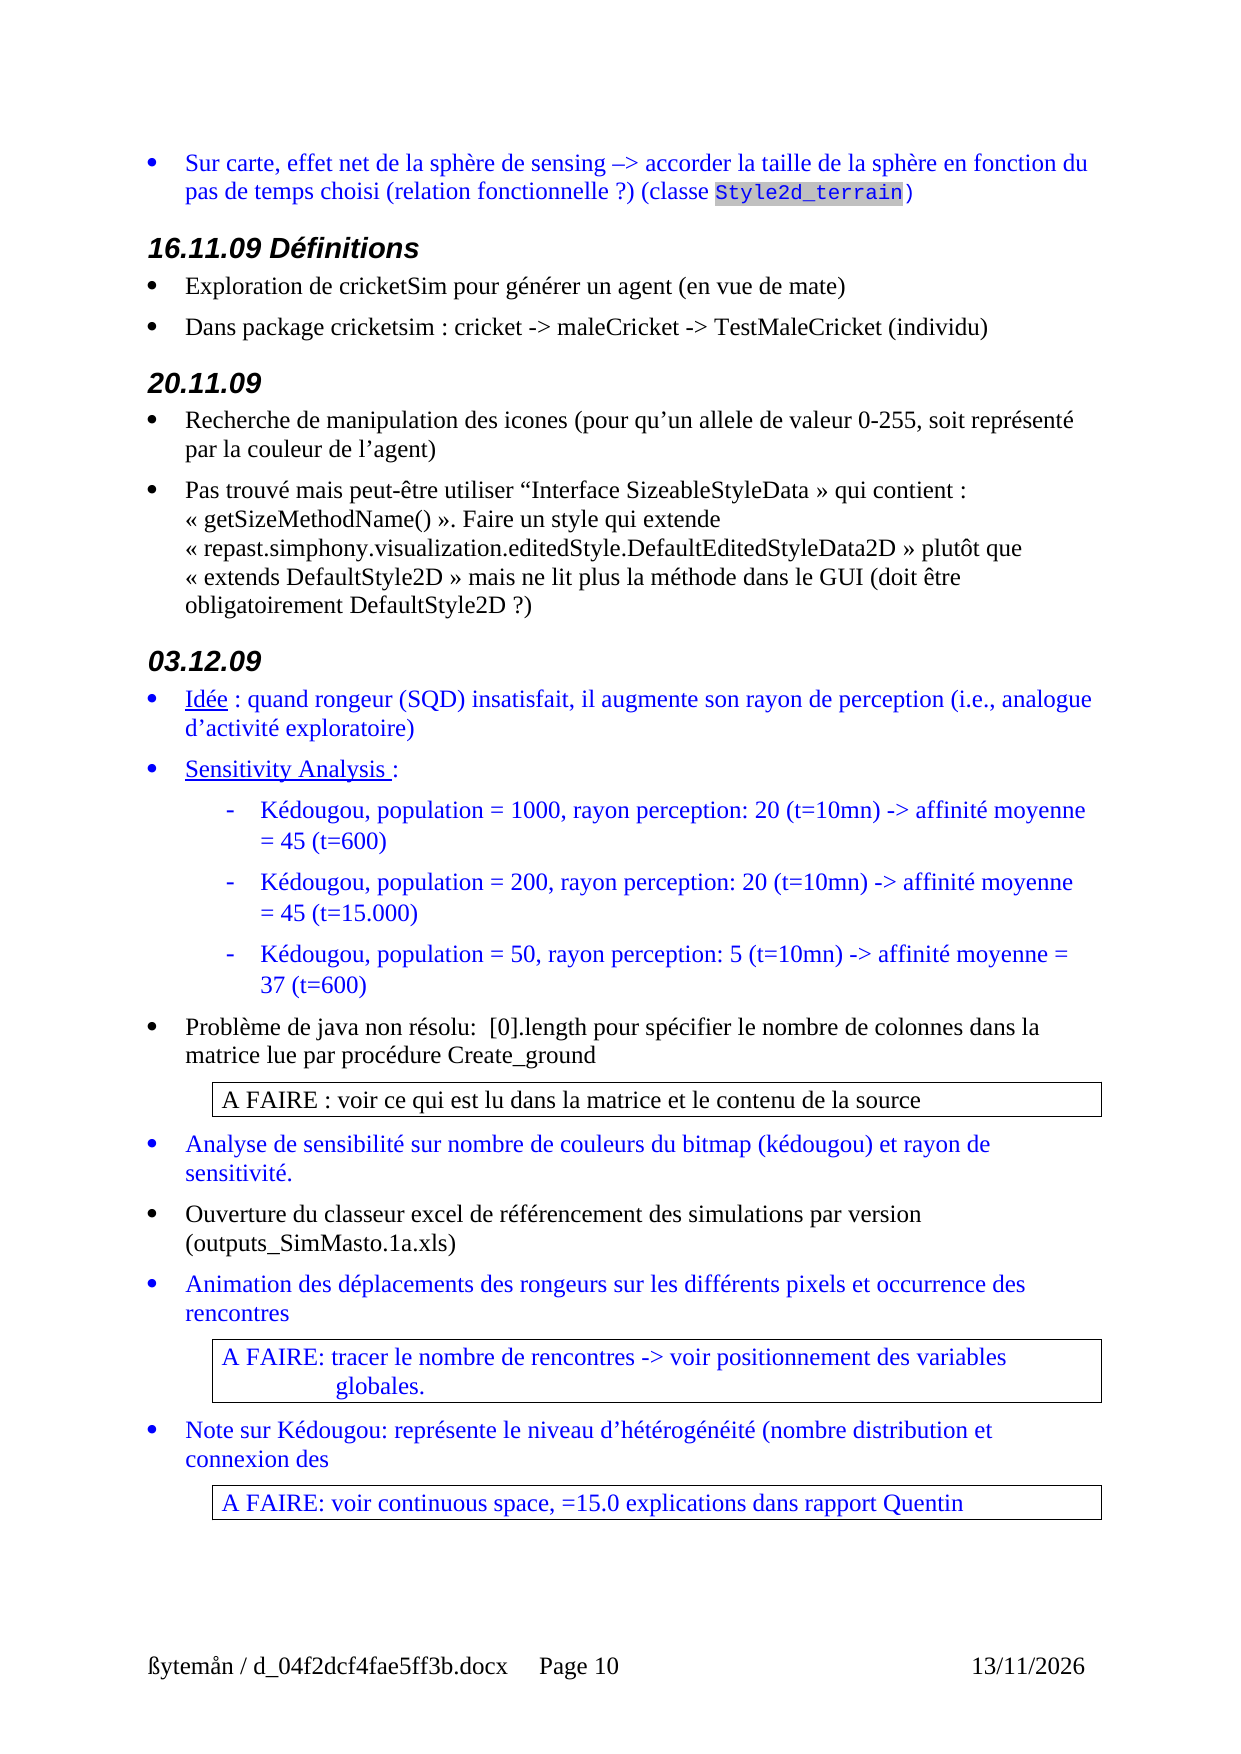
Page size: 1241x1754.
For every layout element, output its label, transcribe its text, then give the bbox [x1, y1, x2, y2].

list Analyse de sensibilité sur nombre de couleurs du bitmap (kédougou) et rayon de sensitivité. [148, 1129, 1093, 1187]
list Note sur Kédougou: représente le niveau d’hétérogénéité (nombre distribution et connexion des [148, 1415, 1093, 1473]
text A FAIRE : voir ce qui est lu dans la matrice et le contenu de la source [213, 1083, 1101, 1116]
list Problème de java non résolu: [0].length pour spécifier le nombre de colonnes dans la matrice lue par procédure Create_ground [148, 1012, 1093, 1069]
list Exploration de cricketSim pour générer un agent (en vue de mate) [148, 271, 1093, 299]
list Dans package cricketsim : cricket -> maleCricket -> TestMaleCricket (individu) [148, 312, 1093, 341]
text A FAIRE: tracer le nombre de rencontres -> voir positionnement des variables globales. [213, 1340, 1101, 1402]
list Kédougou, population = 1000, rayon perception: 20 (t=10mn) -> affinité moyenne = 45 (t=600) [223, 795, 1093, 855]
list Kédougou, population = 200, rayon perception: 20 (t=10mn) -> affinité moyenne = 45 (t=15.000) [223, 867, 1093, 927]
list Sensitivity Analysis : [148, 754, 1093, 783]
list Recherche de manipulation des icones (pour qu’un allele de valeur 0-255, soit représenté par la couleur de l’agent) [148, 406, 1093, 463]
list Pas trouvé mais peut-être utiliser “Interface SizeableStyleData » qui contient : « getSizeMethodName() ». Faire un style qui extende « repast.simphony.visualization.editedStyle.DefaultEditedStyleData2D » plutôt que « extends DefaultStyle2D » mais ne lit plus la méthode dans le GUI (doit être obligatoirement DefaultStyle2D ?) [148, 476, 1093, 619]
text A FAIRE: voir continuous space, =15.0 explications dans rapport Quentin [213, 1486, 1101, 1519]
list Idée : quand rongeur (SQD) insatisfait, il augmente son rayon de perception (i.e., analogue d’activité exploratoire) [148, 684, 1093, 742]
subtitle 16.11.09 Définitions [148, 231, 1093, 264]
list Sur carte, effet net de la sphère de sensing –> accorder la taille de la sphère en fonction du pas de temps choisi (relation fonctionnelle ?) (classe Style2d_terrain) [148, 148, 1093, 206]
list Ouverture du classeur excel de référencement des simulations par version (outputs_SimMasto.1a.xls) [148, 1199, 1093, 1257]
list Kédougou, population = 50, rayon perception: 5 (t=10mn) -> affinité moyenne = 37 (t=600) [223, 939, 1093, 999]
list Animation des déplacements des rongeurs sur les différents pixels et occurrence des rencontres [148, 1269, 1093, 1327]
subtitle 20.11.09 [148, 366, 1093, 399]
subtitle 03.12.09 [148, 644, 1093, 678]
